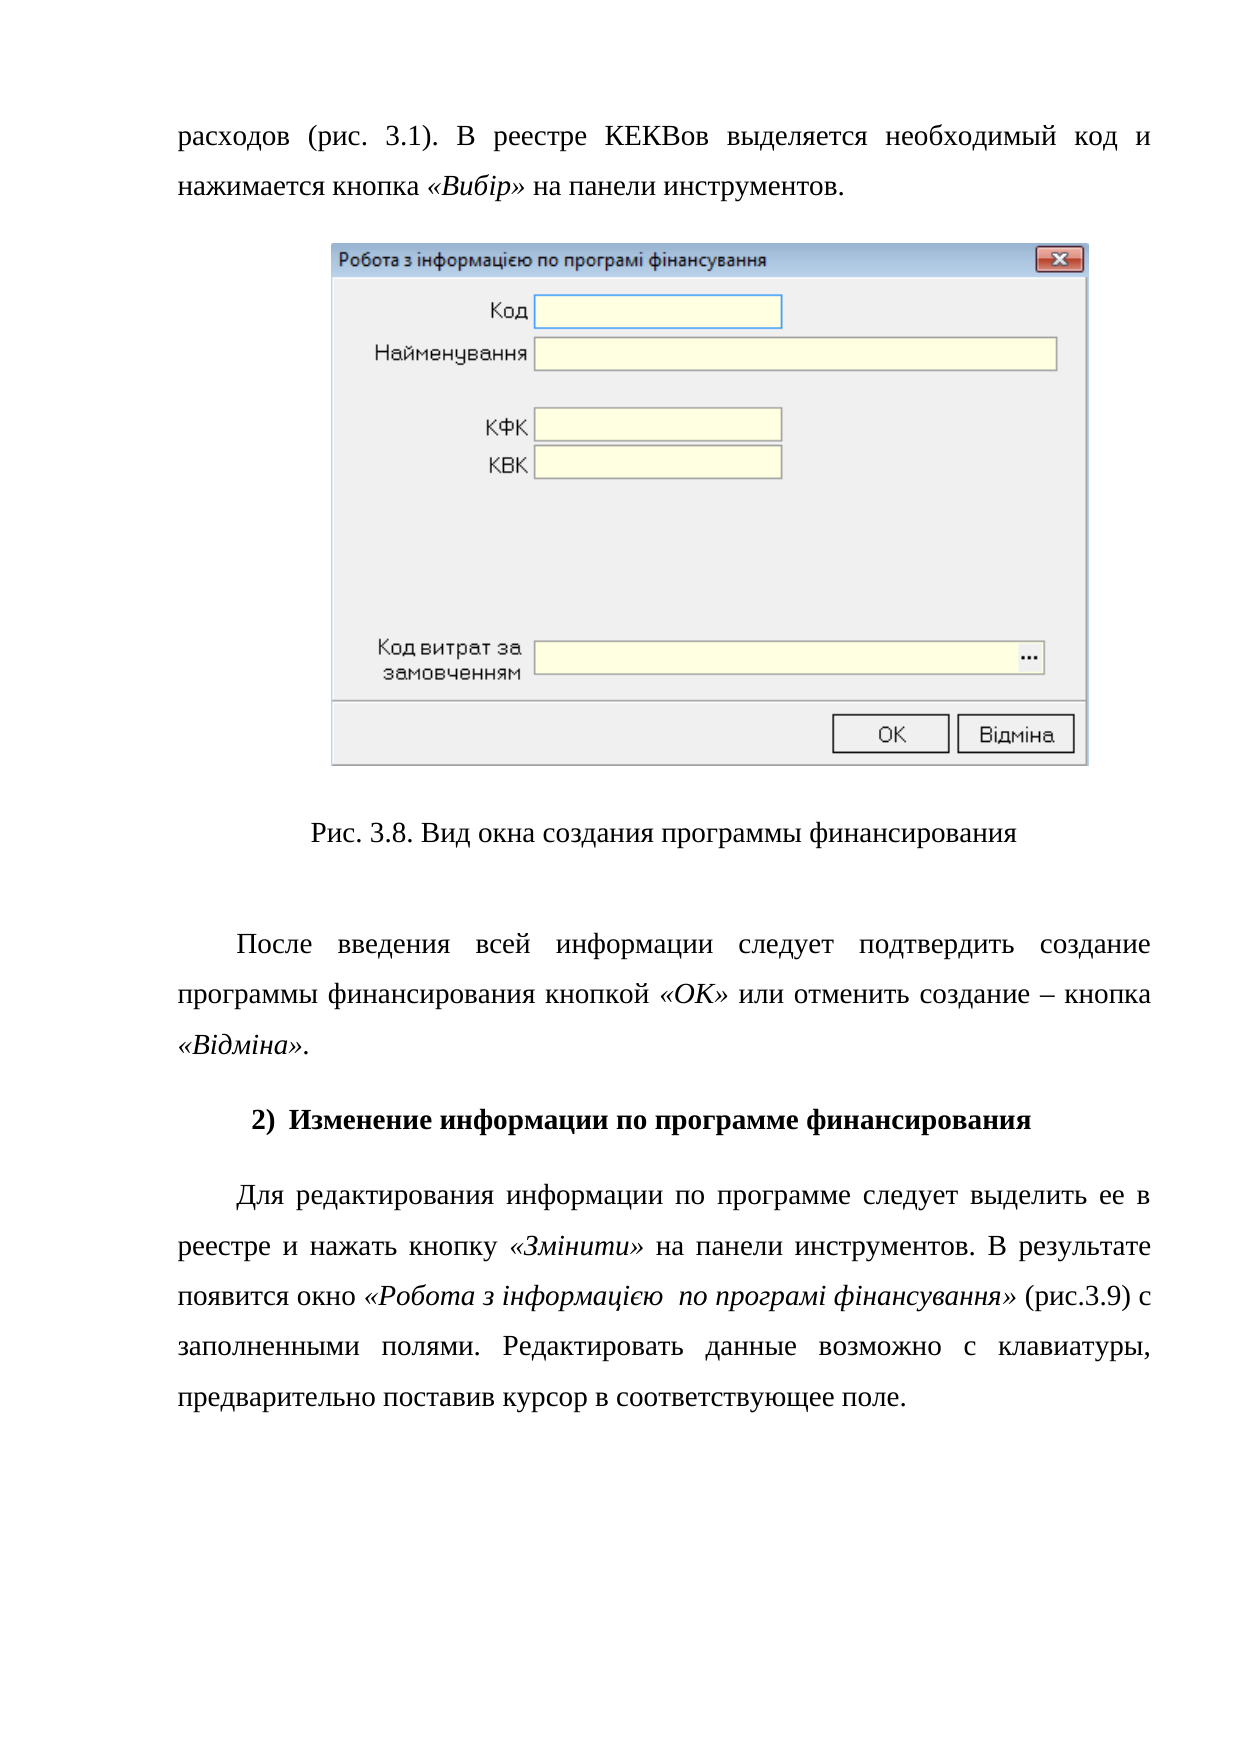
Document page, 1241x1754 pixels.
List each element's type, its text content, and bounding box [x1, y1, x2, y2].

subtitle Изменение информации по программе финансирования [251, 1102, 1152, 1136]
picture [331, 243, 1089, 766]
title После введения всей информации следует подтвердить создание программы финансирования кнопкой «ОК» или отменить создание – кнопка «Відміна». [177, 926, 1152, 1060]
title Для редактирования информации по программе следует выделить ее в реестре и нажать кнопку «Змінити» на панели инструментов. В результате появится окно «Робота з інформацією по програмі фінансування» (рис.3.9) с заполненными полями. Редактировать данные возможно с клавиатуры, предварительно поставив курсор в соответствующее поле. [177, 1177, 1152, 1412]
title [177, 118, 1152, 202]
